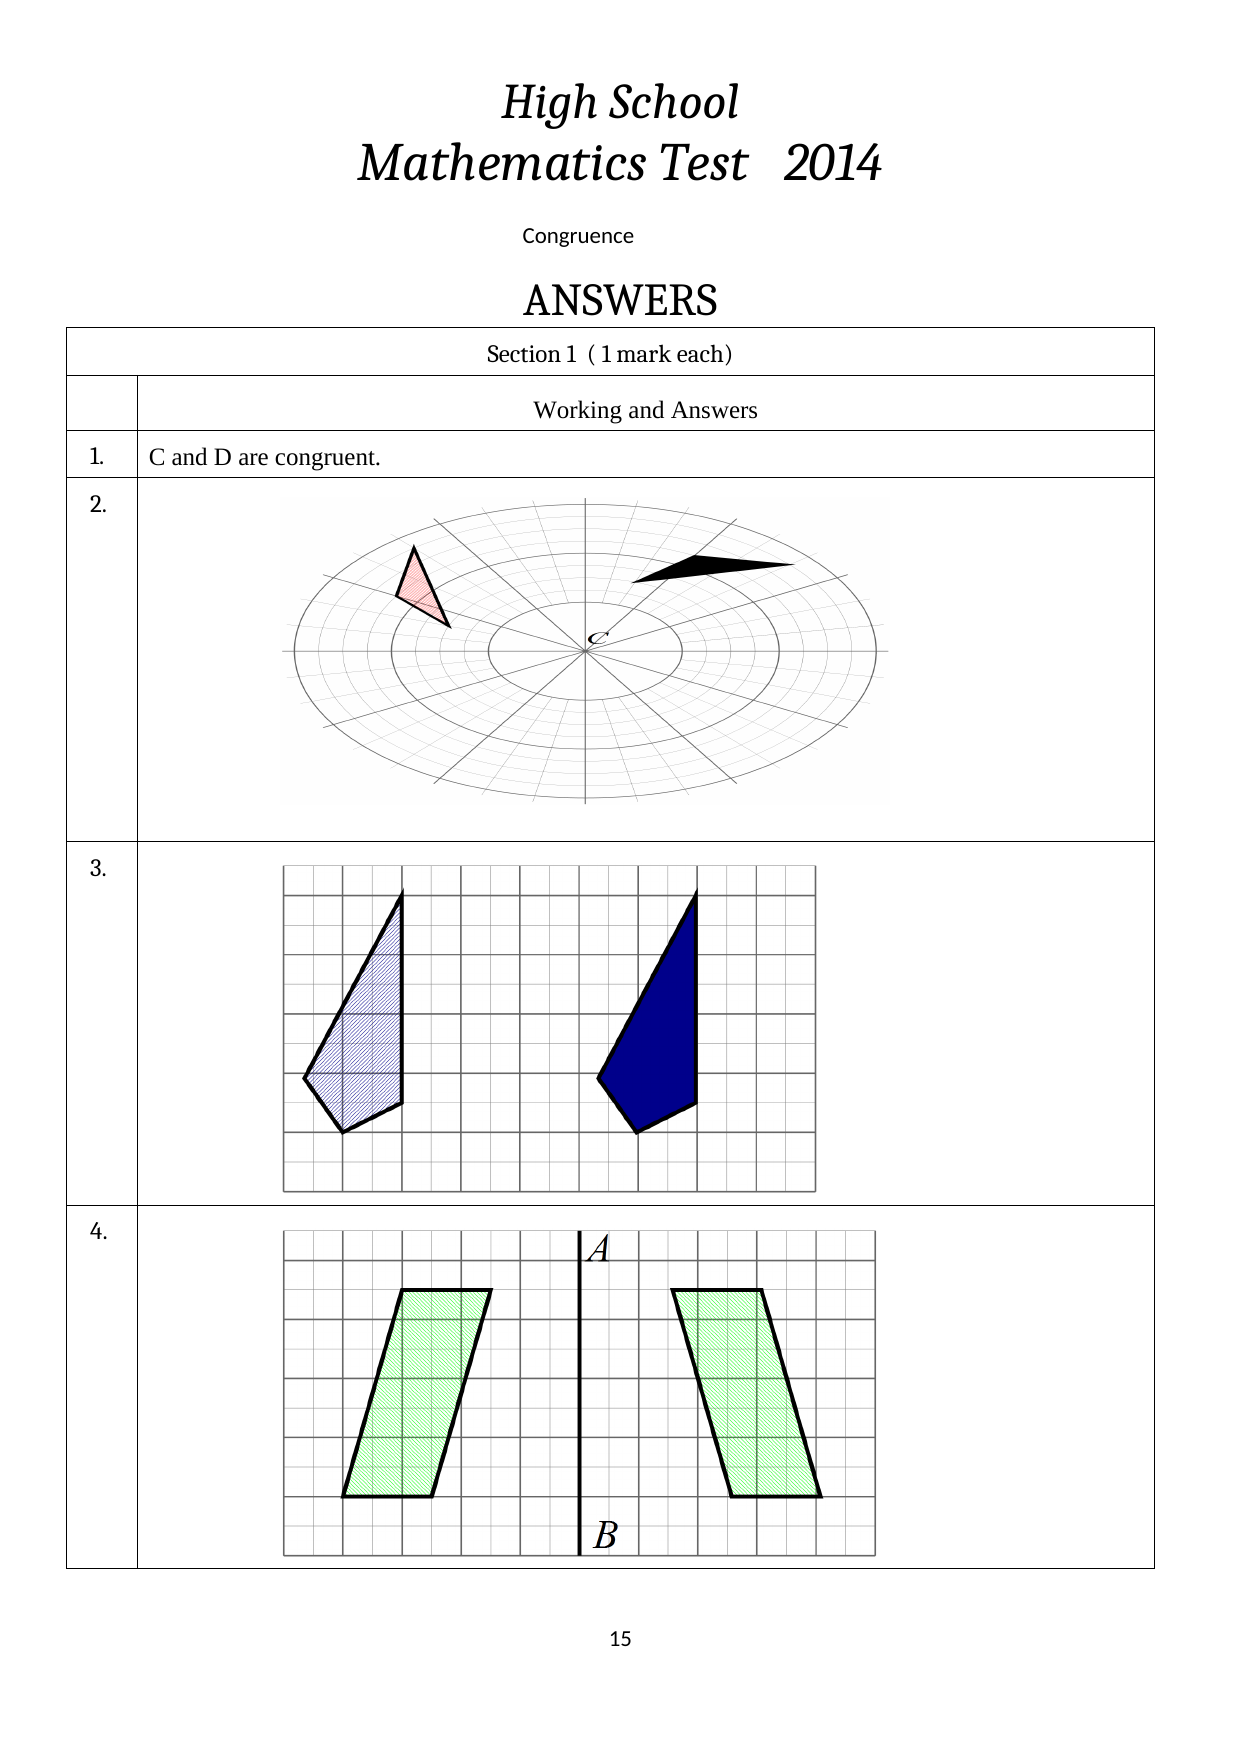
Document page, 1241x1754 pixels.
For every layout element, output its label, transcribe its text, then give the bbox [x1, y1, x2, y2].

table_cell [67, 478, 137, 841]
table_cell [67, 376, 137, 429]
table_cell Working and Answers [138, 376, 1154, 429]
picture [280, 863, 818, 1194]
table_cell [67, 1206, 137, 1568]
table_cell C and D are congruent. [138, 431, 1154, 477]
table_cell [138, 478, 1154, 841]
table_header Section 1 ( 1 mark each) [67, 328, 1154, 375]
picture [280, 1228, 878, 1558]
table_cell [67, 842, 137, 1204]
table_cell [138, 1206, 1154, 1568]
subtitle ANSWERS [150, 274, 1090, 327]
table_cell [138, 842, 1154, 1204]
table_cell [67, 431, 137, 477]
picture [280, 497, 890, 805]
